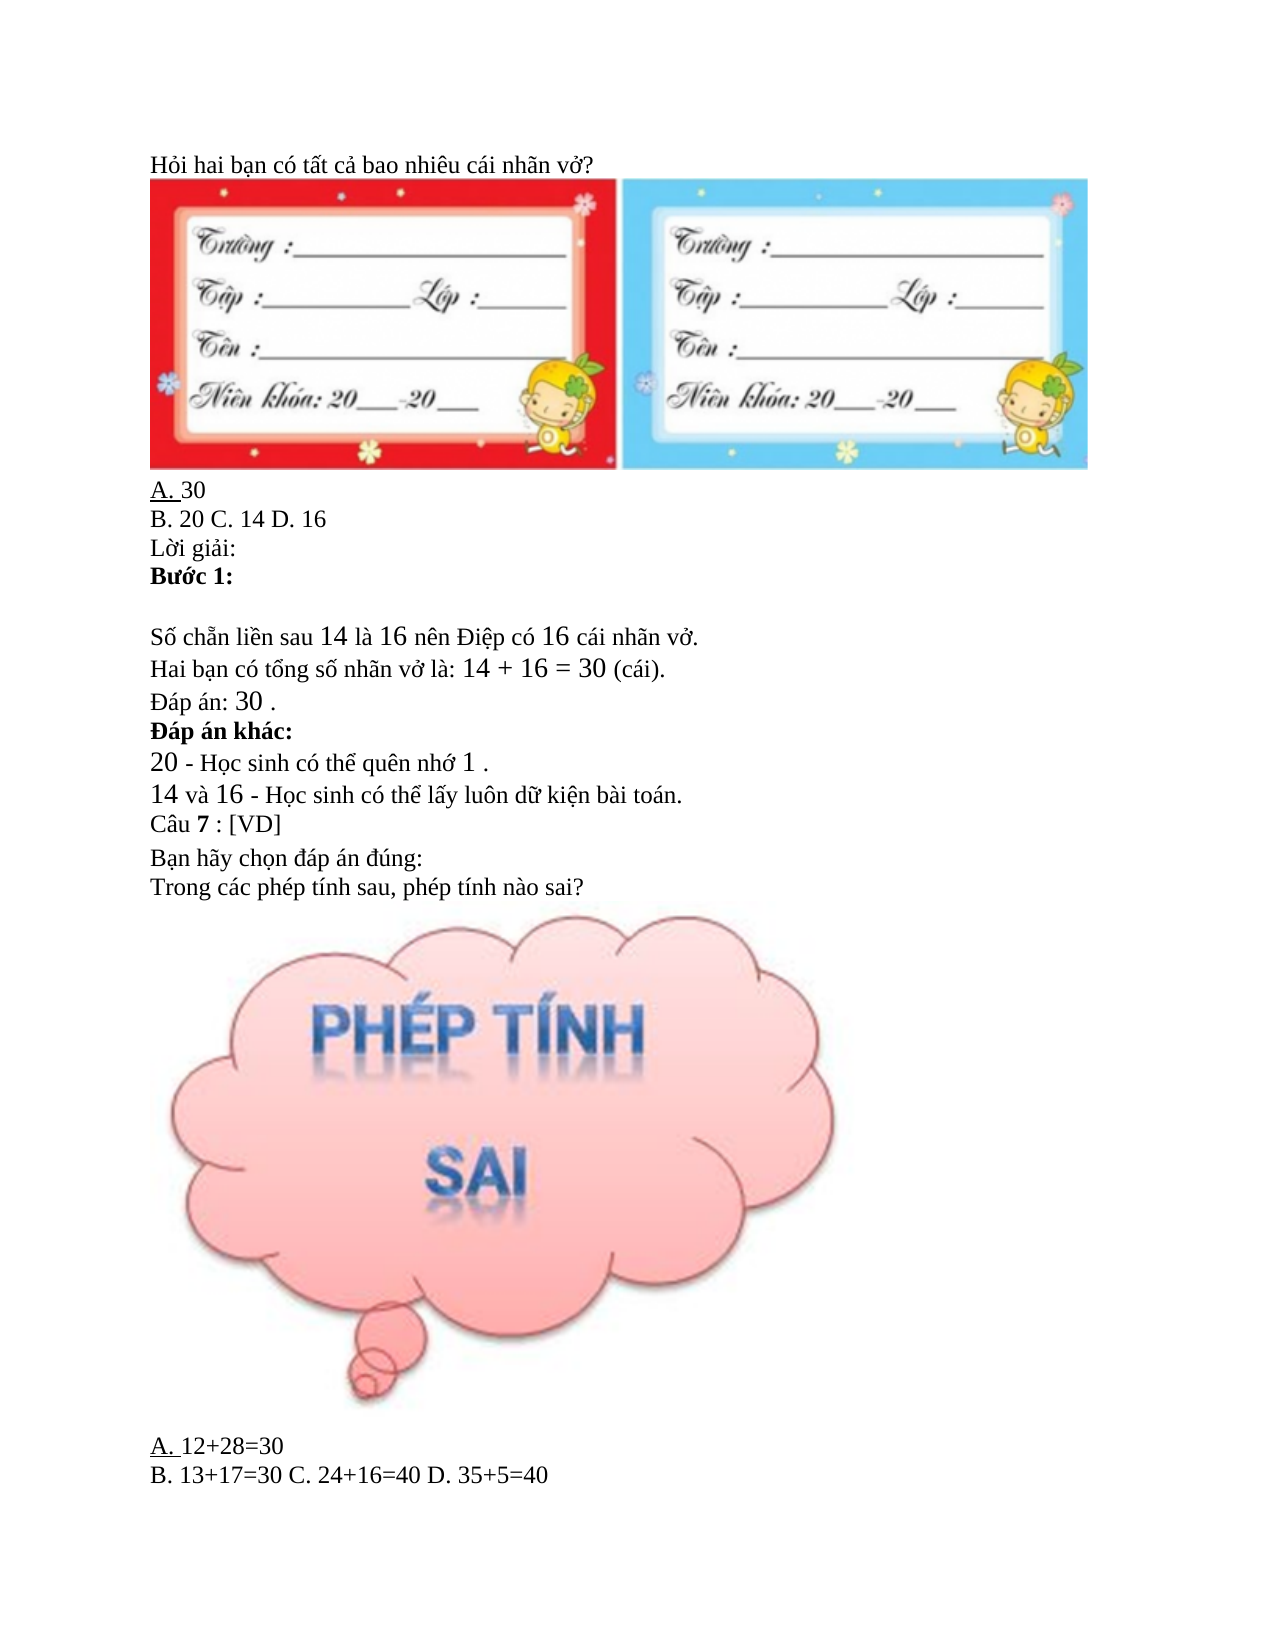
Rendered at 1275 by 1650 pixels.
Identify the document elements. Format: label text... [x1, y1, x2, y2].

picture [150, 178, 1088, 470]
text A. 12+28=30 [150, 1431, 1125, 1460]
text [150, 150, 1125, 470]
text B. 20 C. 14 D. 16 [150, 504, 1125, 533]
text Bước 1: [150, 561, 1125, 590]
picture [150, 901, 858, 1426]
text B. 13+17=30 C. 24+16=40 D. 35+5=40 [150, 1460, 1125, 1488]
text Số chẵn liền sau 14 là 16 nên Điệp có 16 cái nhãn vở. Hai bạn có tổng số nhãn vở là: 14 + 16 = 30 (cái). Đáp án: 30 . Đáp án khác: 20 - Học sinh có thể quên nhớ 1 . 14 và 16 - Học sinh có thể lấy luôn dữ kiện bài toán. [150, 590, 1125, 809]
text Câu 7 : [VD] [150, 809, 1125, 838]
text Lời giải: [150, 533, 1125, 561]
text A. 30 [150, 475, 1125, 504]
